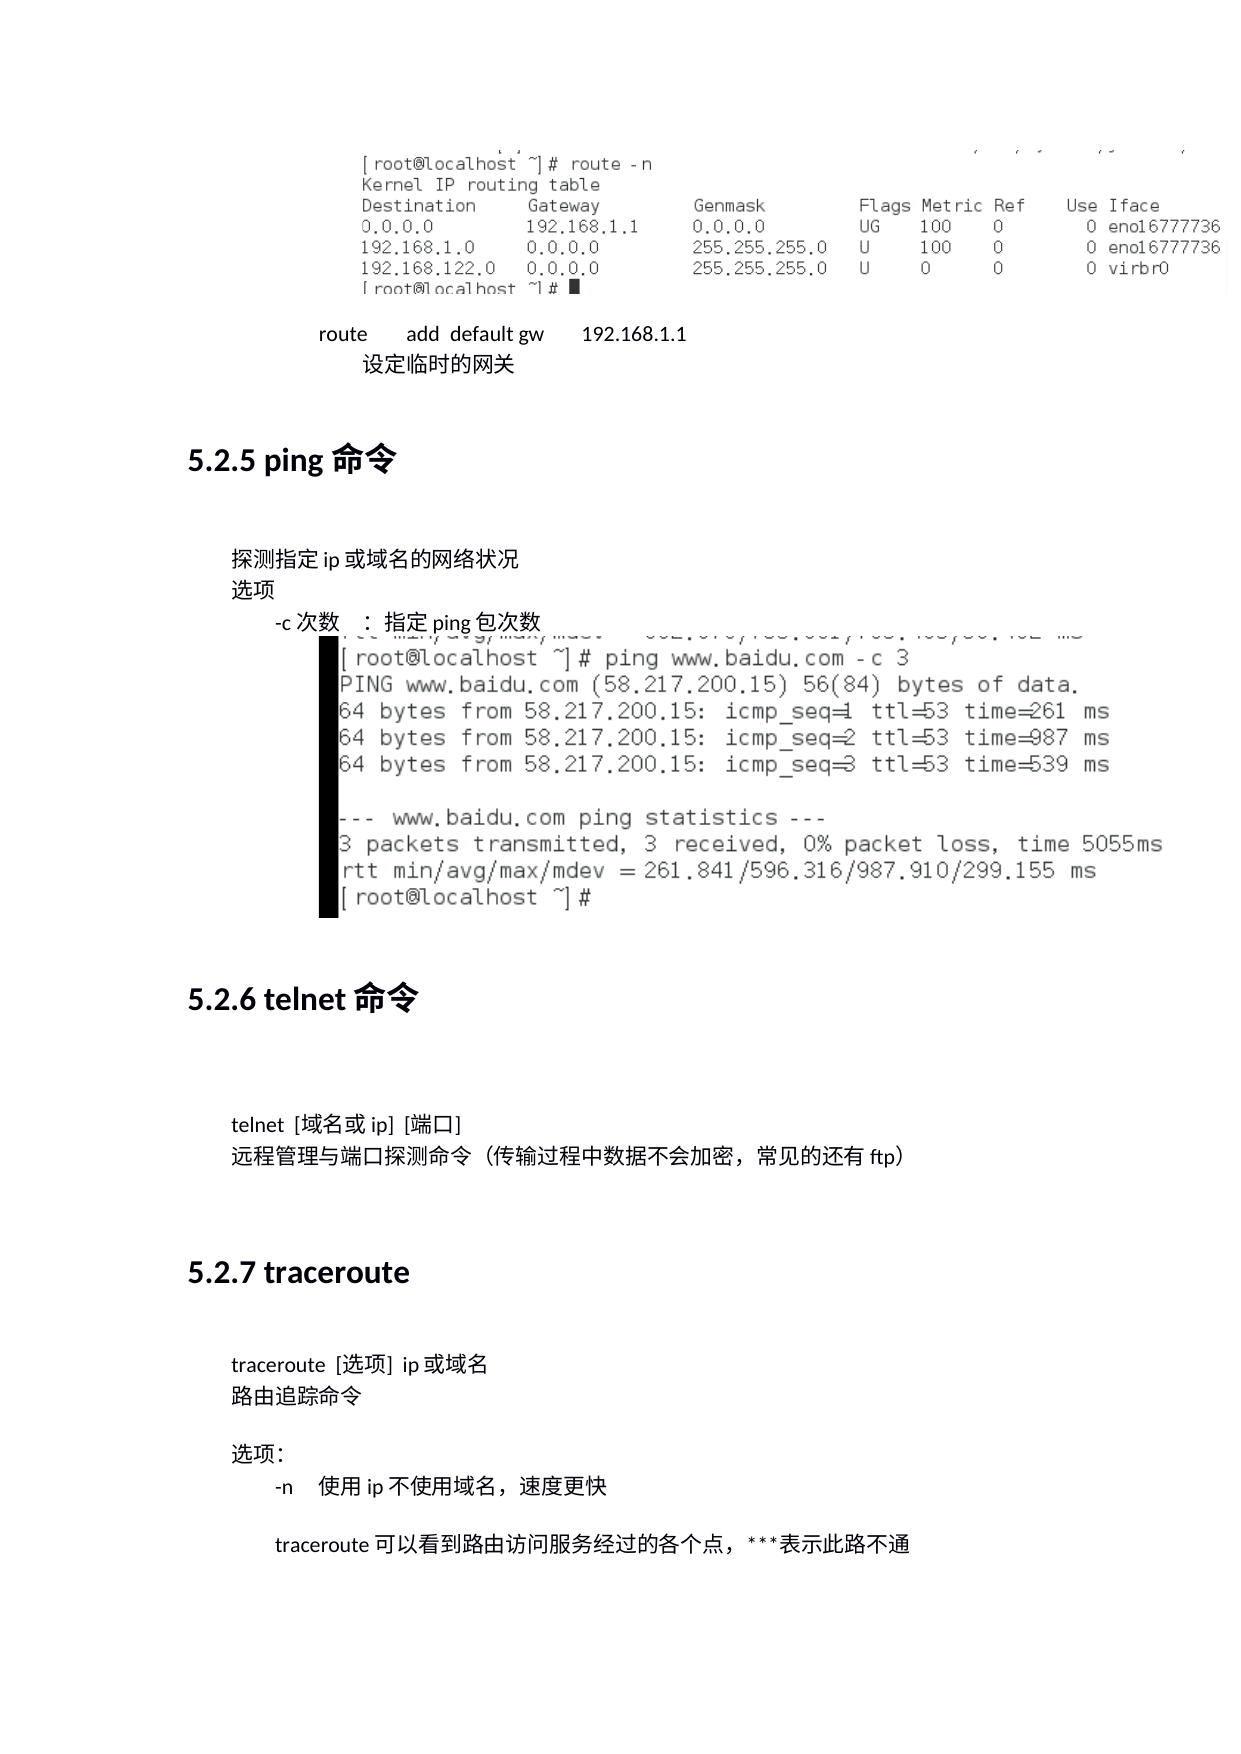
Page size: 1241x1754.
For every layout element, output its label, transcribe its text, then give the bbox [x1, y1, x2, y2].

list route add default gw 192.168.1.1 [275, 320, 1053, 347]
list traceroute [选项] ip或域名 [187, 1347, 1053, 1379]
text 5.2.6 telnet命令 [187, 972, 1053, 1020]
text 5.2.5 ping 命令 [187, 432, 1053, 481]
list traceroute 可以看到路由访问服务经过的各个点，***表示此路不通 [231, 1527, 1053, 1559]
list 路由追踪命令 [187, 1379, 1053, 1411]
list -c 次数 ：指定ping包次数 [231, 605, 1053, 637]
picture [318, 636, 1184, 918]
list 选项 [187, 573, 1053, 605]
list 探测指定ip或域名的网络状况 [187, 542, 1053, 573]
picture [362, 150, 1228, 294]
text 5.2.7 traceroute [187, 1251, 1053, 1292]
list -n 使用ip不使用域名，速度更快 [231, 1469, 1053, 1501]
list 设定临时的网关 [319, 347, 1053, 379]
list 选项： [187, 1437, 1053, 1469]
list 远程管理与端口探测命令（传输过程中数据不会加密，常见的还有ftp） [187, 1139, 1053, 1171]
list telnet [域名或ip] [端口] [187, 1107, 1053, 1139]
